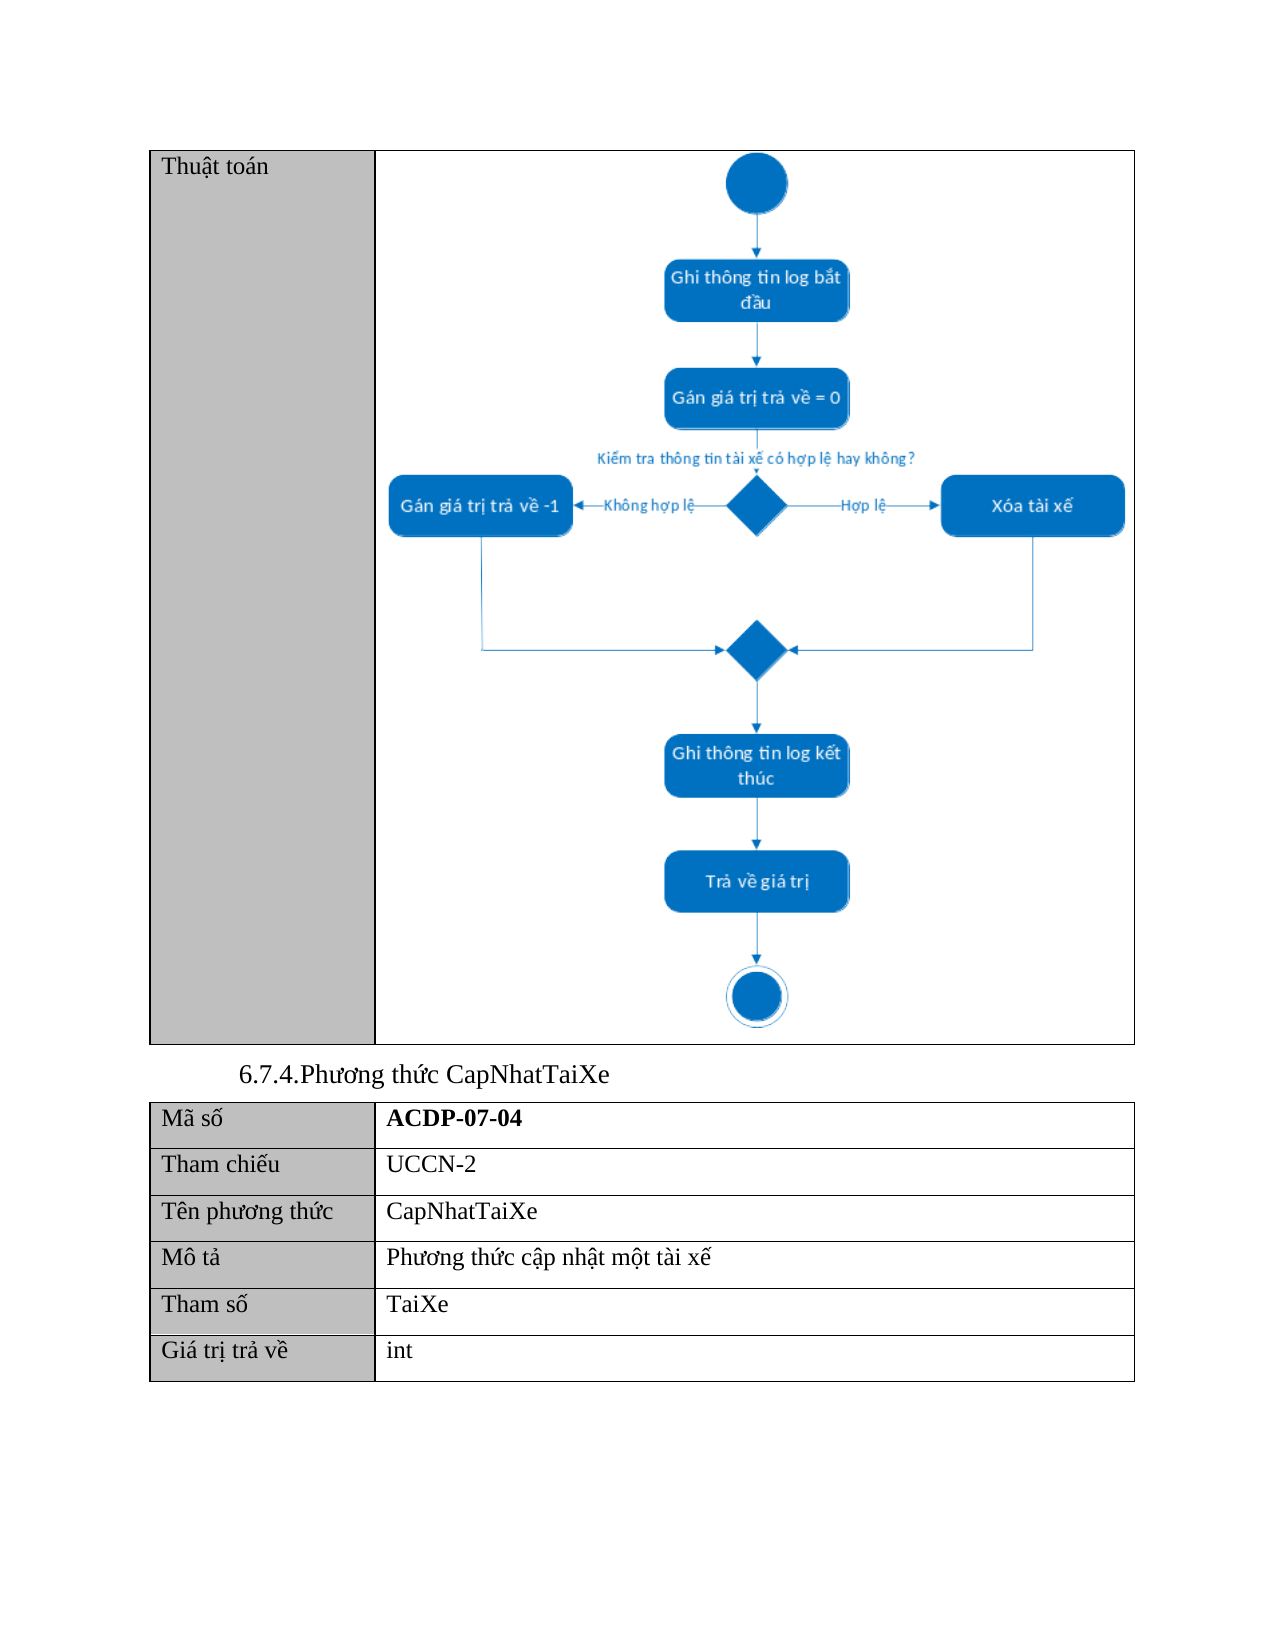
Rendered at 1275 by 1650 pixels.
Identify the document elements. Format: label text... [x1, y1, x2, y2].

table_header Mã số [151, 1103, 374, 1148]
table_cell Tham chiếu [151, 1149, 374, 1195]
table_cell Thuật toán [151, 151, 374, 1044]
table_cell Tham số [151, 1289, 374, 1334]
table_cell TaiXe [376, 1289, 1134, 1334]
title Phương thức CapNhatTaiXe [238, 1058, 1125, 1089]
table_header ACDP-07-04 [376, 1103, 1134, 1148]
table_cell Phương thức cập nhật một tài xế [376, 1242, 1134, 1288]
table_cell [376, 151, 1134, 1044]
table_cell int [376, 1336, 1134, 1381]
table_cell UCCN-2 [376, 1149, 1134, 1195]
table_cell Tên phương thức [151, 1196, 374, 1241]
table_cell Mô tả [151, 1242, 374, 1288]
table_cell Giá trị trả về [151, 1336, 374, 1381]
table_cell CapNhatTaiXe [376, 1196, 1134, 1241]
